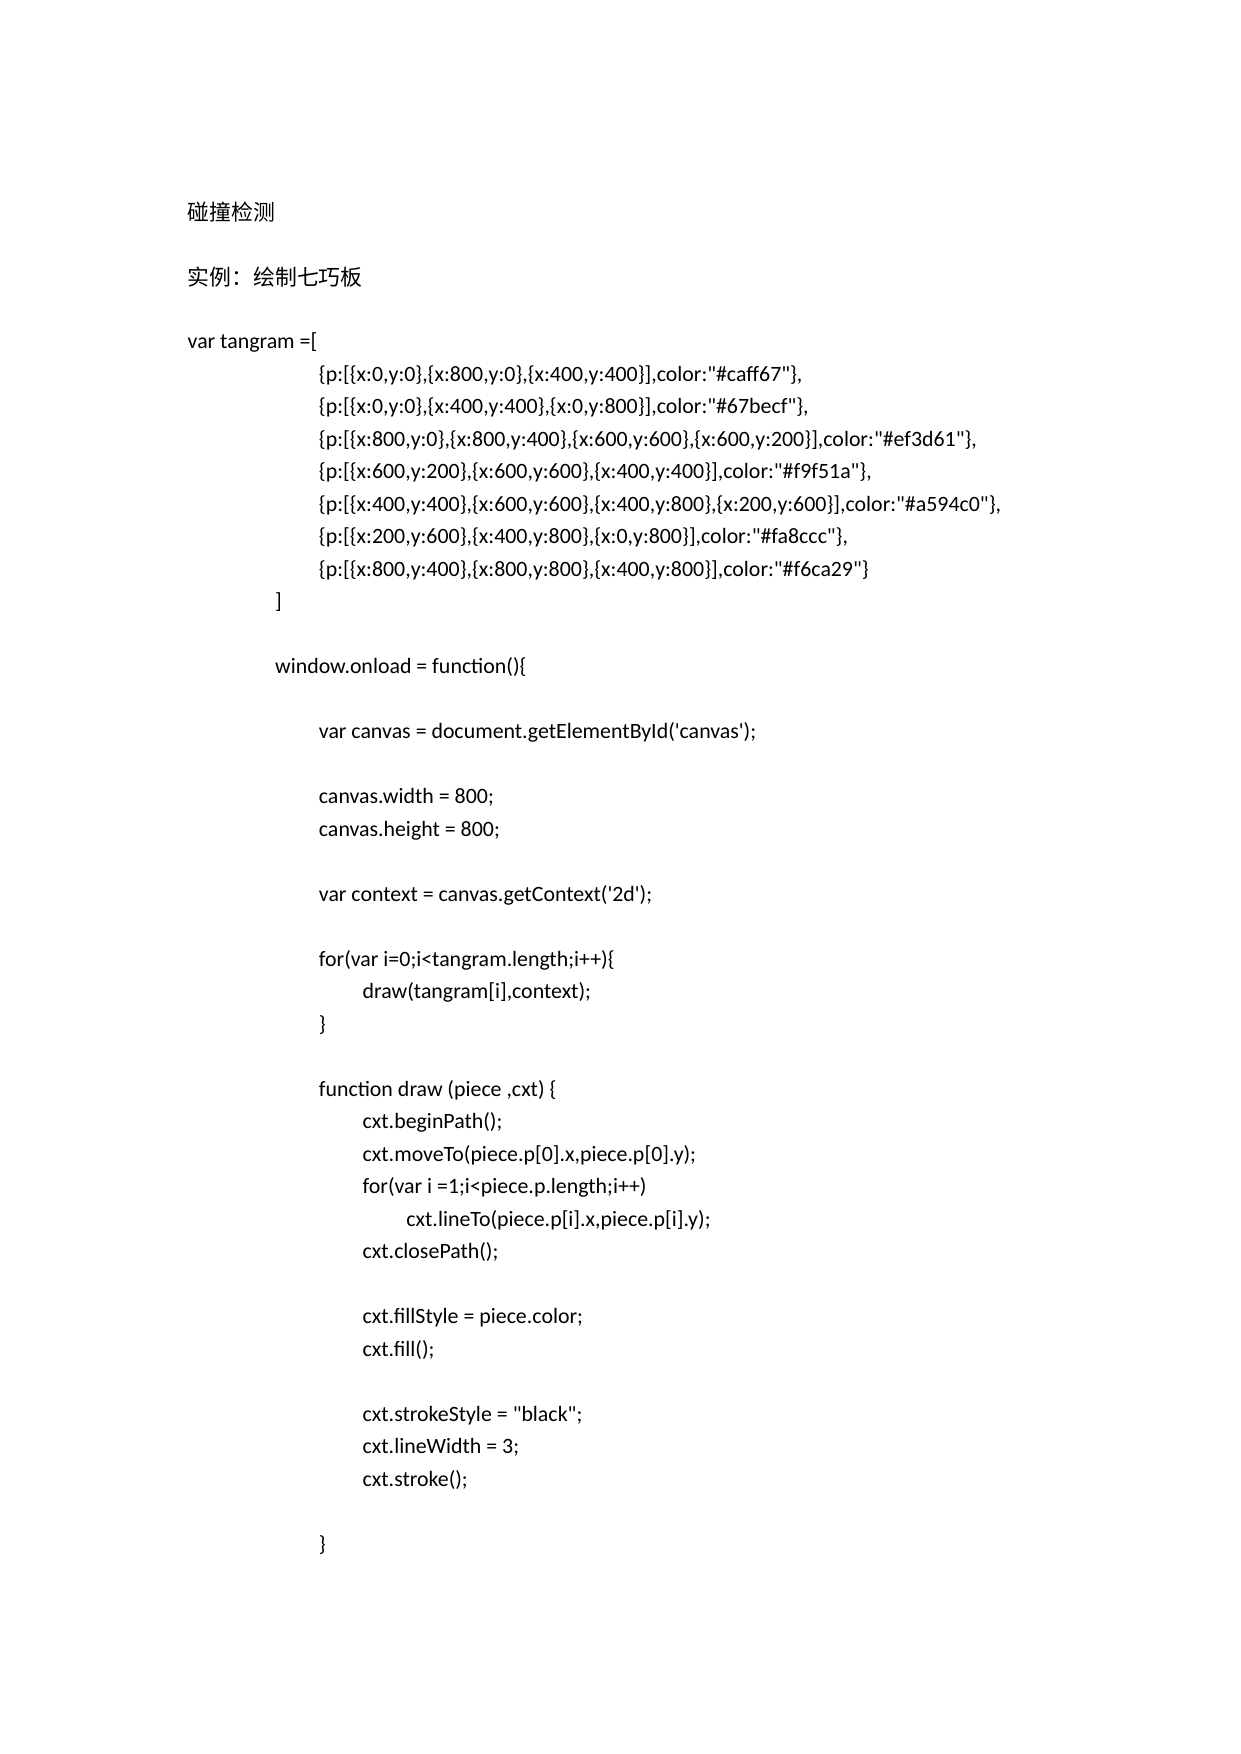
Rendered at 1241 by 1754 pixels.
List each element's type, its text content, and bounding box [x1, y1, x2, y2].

text {p:[{x:0,y:0},{x:800,y:0},{x:400,y:400}],color:"#caff67"}, [187, 357, 1053, 389]
text canvas.width = 800; [187, 779, 1053, 812]
text } [187, 1527, 1053, 1559]
text cxt.fill(); [187, 1332, 1053, 1364]
text for(var i =1;i<piece.p.length;i++) [187, 1169, 1053, 1202]
text window.onload = function(){ [187, 649, 1053, 682]
text 碰撞检测 [187, 194, 1053, 227]
text draw(tangram[i],context); [187, 974, 1053, 1007]
text var tangram =[ [187, 324, 1053, 357]
text for(var i=0;i<tangram.length;i++){ [187, 942, 1053, 974]
text {p:[{x:800,y:400},{x:800,y:800},{x:400,y:800}],color:"#f6ca29"} [187, 552, 1053, 584]
text cxt.closePath(); [187, 1234, 1053, 1267]
text var context = canvas.getContext('2d'); [187, 877, 1053, 909]
text {p:[{x:200,y:600},{x:400,y:800},{x:0,y:800}],color:"#fa8ccc"}, [187, 519, 1053, 552]
text {p:[{x:800,y:0},{x:800,y:400},{x:600,y:600},{x:600,y:200}],color:"#ef3d61"}, [187, 422, 1053, 454]
text cxt.stroke(); [187, 1462, 1053, 1494]
text cxt.lineTo(piece.p[i].x,piece.p[i].y); [187, 1202, 1053, 1234]
text {p:[{x:400,y:400},{x:600,y:600},{x:400,y:800},{x:200,y:600}],color:"#a594c0"}, [187, 487, 1053, 519]
text } [187, 1007, 1053, 1039]
text {p:[{x:0,y:0},{x:400,y:400},{x:0,y:800}],color:"#67becf"}, [187, 389, 1053, 422]
text cxt.fillStyle = piece.color; [187, 1299, 1053, 1332]
text cxt.beginPath(); [187, 1104, 1053, 1137]
text 实例：绘制七巧板 [187, 259, 1053, 292]
text cxt.strokeStyle = "black"; [187, 1397, 1053, 1429]
text function draw (piece ,cxt) { [187, 1072, 1053, 1104]
text canvas.height = 800; [187, 812, 1053, 844]
text ] [187, 584, 1053, 617]
text var canvas = document.getElementById('canvas'); [187, 714, 1053, 747]
text cxt.moveTo(piece.p[0].x,piece.p[0].y); [187, 1137, 1053, 1169]
text {p:[{x:600,y:200},{x:600,y:600},{x:400,y:400}],color:"#f9f51a"}, [187, 454, 1053, 487]
text cxt.lineWidth = 3; [187, 1429, 1053, 1462]
